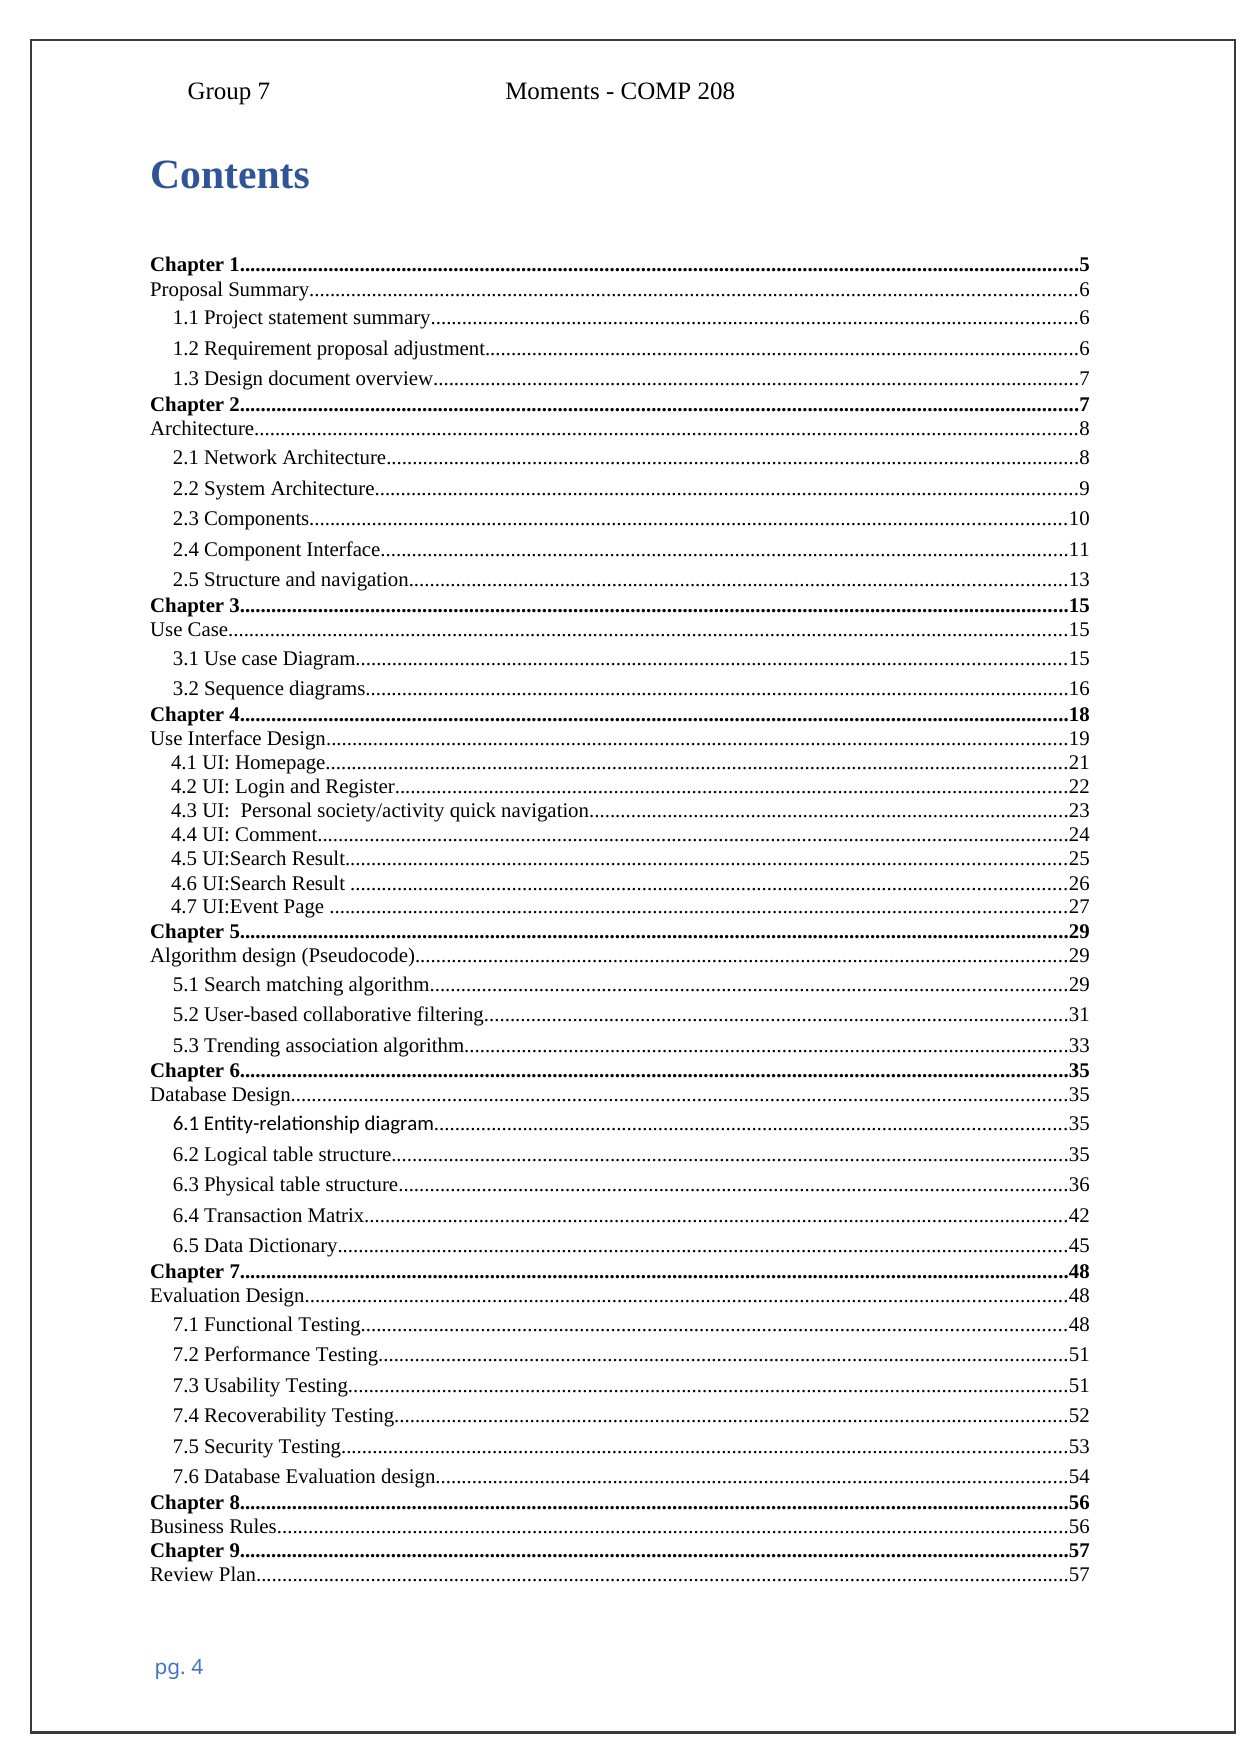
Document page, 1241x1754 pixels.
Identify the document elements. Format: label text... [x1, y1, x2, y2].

subtitle Contents [150, 150, 1090, 198]
